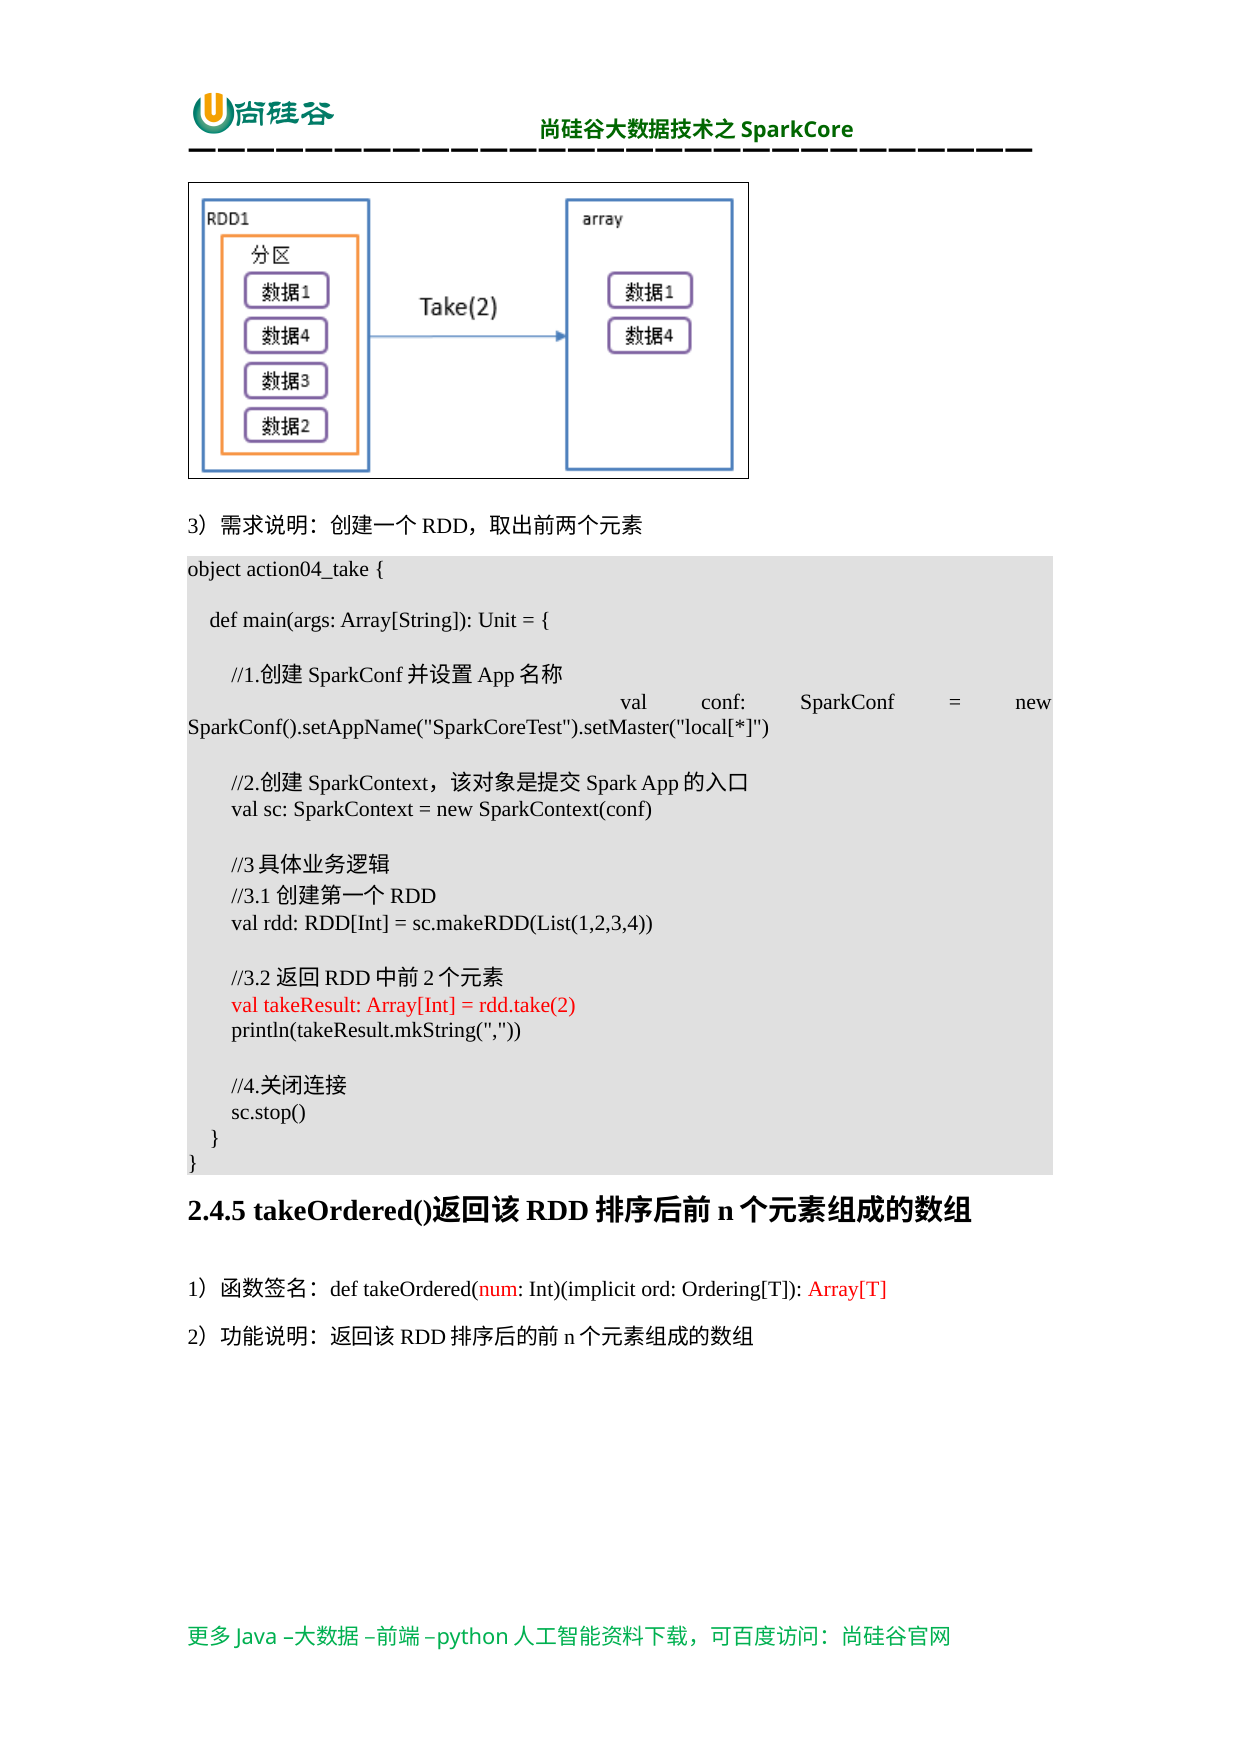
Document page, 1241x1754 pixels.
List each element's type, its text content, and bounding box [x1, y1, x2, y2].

text val takeResult: Array[Int] = rdd.take(2) [187, 992, 1053, 1017]
text 3）需求说明：创建一个RDD，取出前两个元素 [187, 508, 1053, 541]
text sc.stop() [187, 1099, 1053, 1124]
text 2）功能说明：返回该RDD排序后的前n个元素组成的数组 [187, 1319, 1053, 1351]
text //3.2 返回RDD中前2个元素 [187, 960, 1053, 992]
text val conf: SparkConf = new SparkConf().setAppName("SparkCoreTest").setMaster("local[*]") [187, 689, 1053, 739]
text 1）函数签名：def takeOrdered(num: Int)(implicit ord: Ordering[T]): Array[T] [187, 1270, 1053, 1303]
text println(takeResult.mkString(",")) [187, 1017, 1053, 1042]
text } [187, 1150, 1053, 1175]
text val sc: SparkContext = new SparkContext(conf) [187, 796, 1053, 821]
subtitle 2.4.5 takeOrdered()返回该RDD排序后前n个元素组成的数组 [187, 1175, 1053, 1240]
text //3.1 创建第一个RDD [187, 878, 1053, 910]
text } [187, 1124, 1053, 1150]
text object action04_take { [187, 556, 1053, 582]
text //2.创建SparkContext，该对象是提交Spark App的入口 [187, 764, 1053, 796]
text //3具体业务逻辑 [187, 847, 1053, 878]
text val rdd: RDD[Int] = sc.makeRDD(List(1,2,3,4)) [187, 910, 1053, 935]
text def main(args: Array[String]): Unit = { [187, 607, 1053, 632]
text //1.创建SparkConf并设置App名称 [187, 657, 1053, 689]
text //4.关闭连接 [187, 1068, 1053, 1099]
